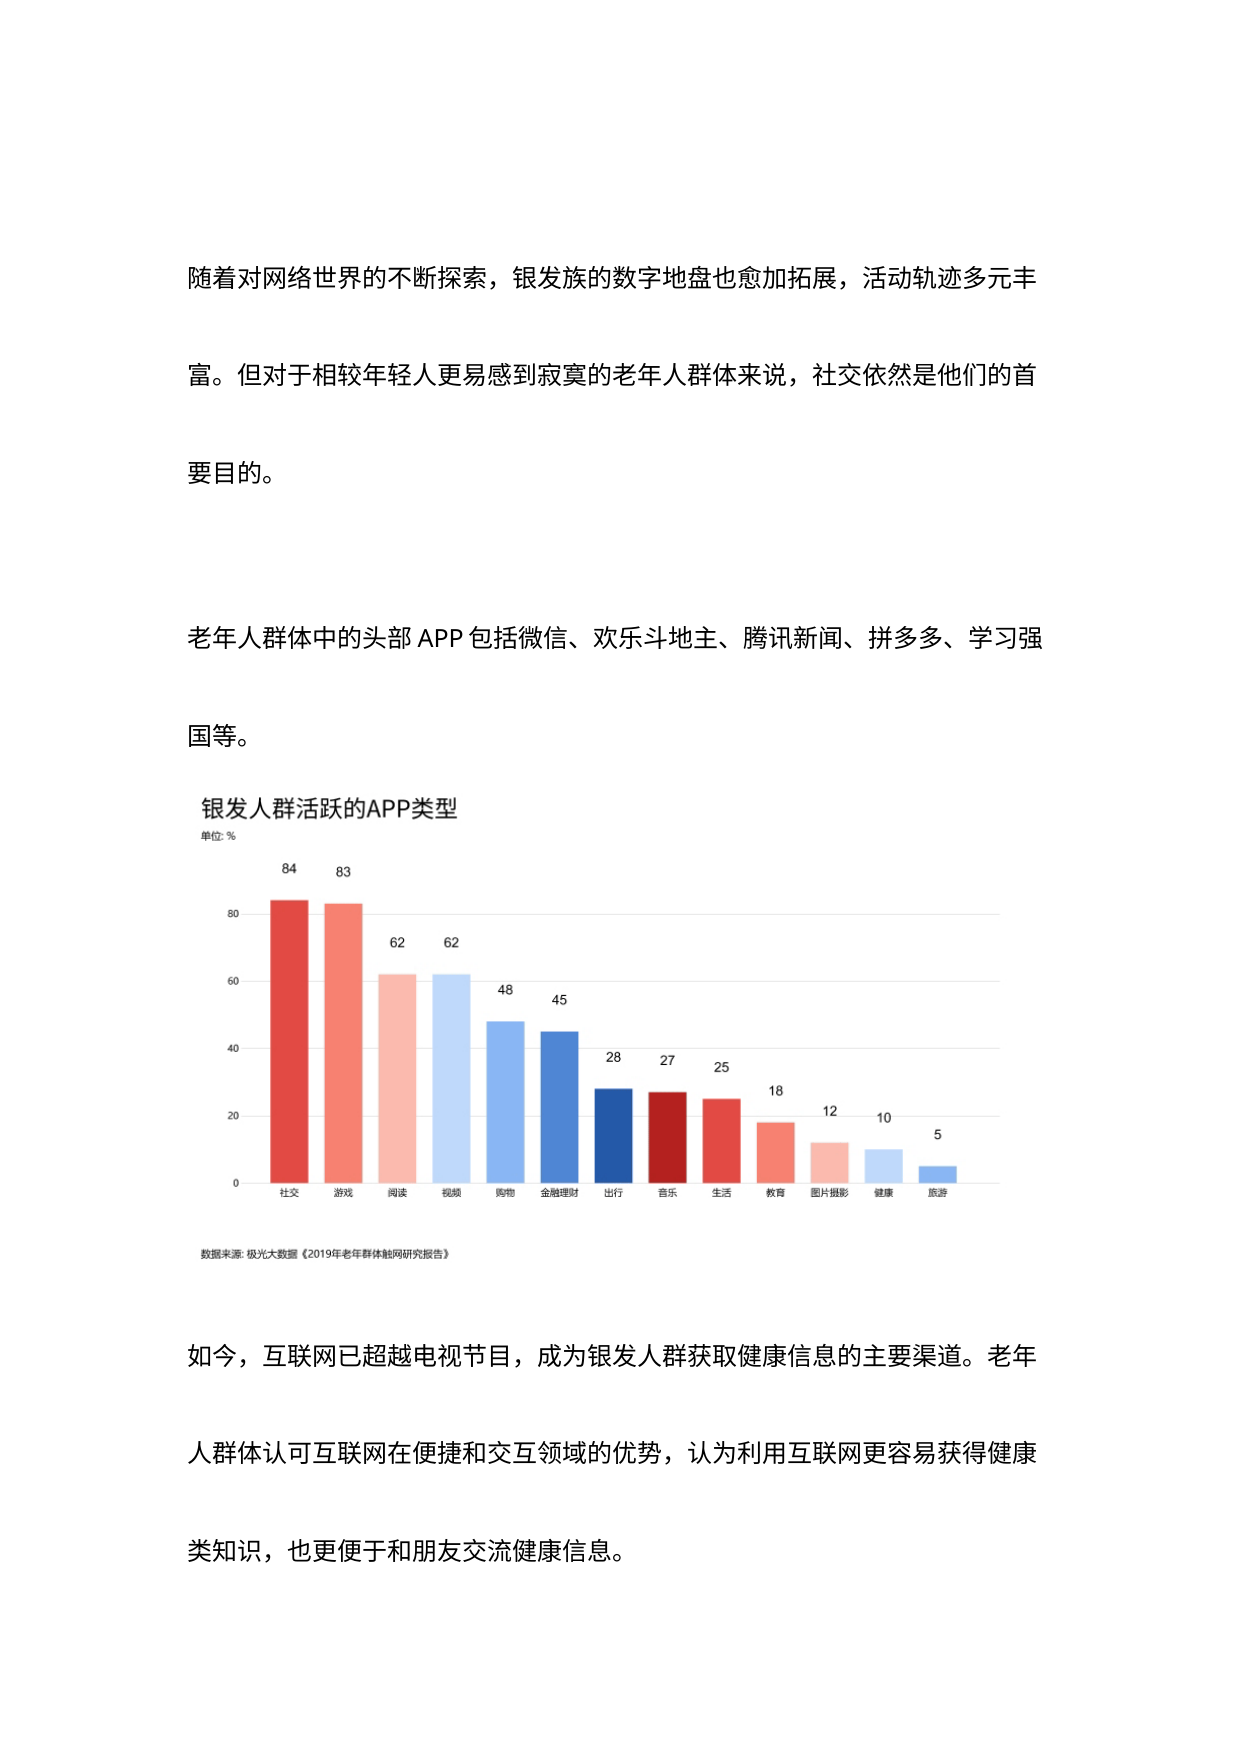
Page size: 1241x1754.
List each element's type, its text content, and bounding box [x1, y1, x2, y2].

text 如今，互联网已超越电视节目，成为银发人群获取健康信息的主要渠道。老年人群体认可互联网在便捷和交互领域的优势，认为利用互联网更容易获得健康类知识，也更便于和朋友交流健康信息。 [187, 1322, 1053, 1582]
text 老年人群体中的头部APP包括微信、欢乐斗地主、腾讯新闻、拼多多、学习强国等。 [187, 604, 1053, 767]
picture [187, 784, 1053, 1271]
text 随着对网络世界的不断探索，银发族的数字地盘也愈加拓展，活动轨迹多元丰富。但对于相较年轻人更易感到寂寞的老年人群体来说，社交依然是他们的首要目的。 [187, 244, 1053, 504]
